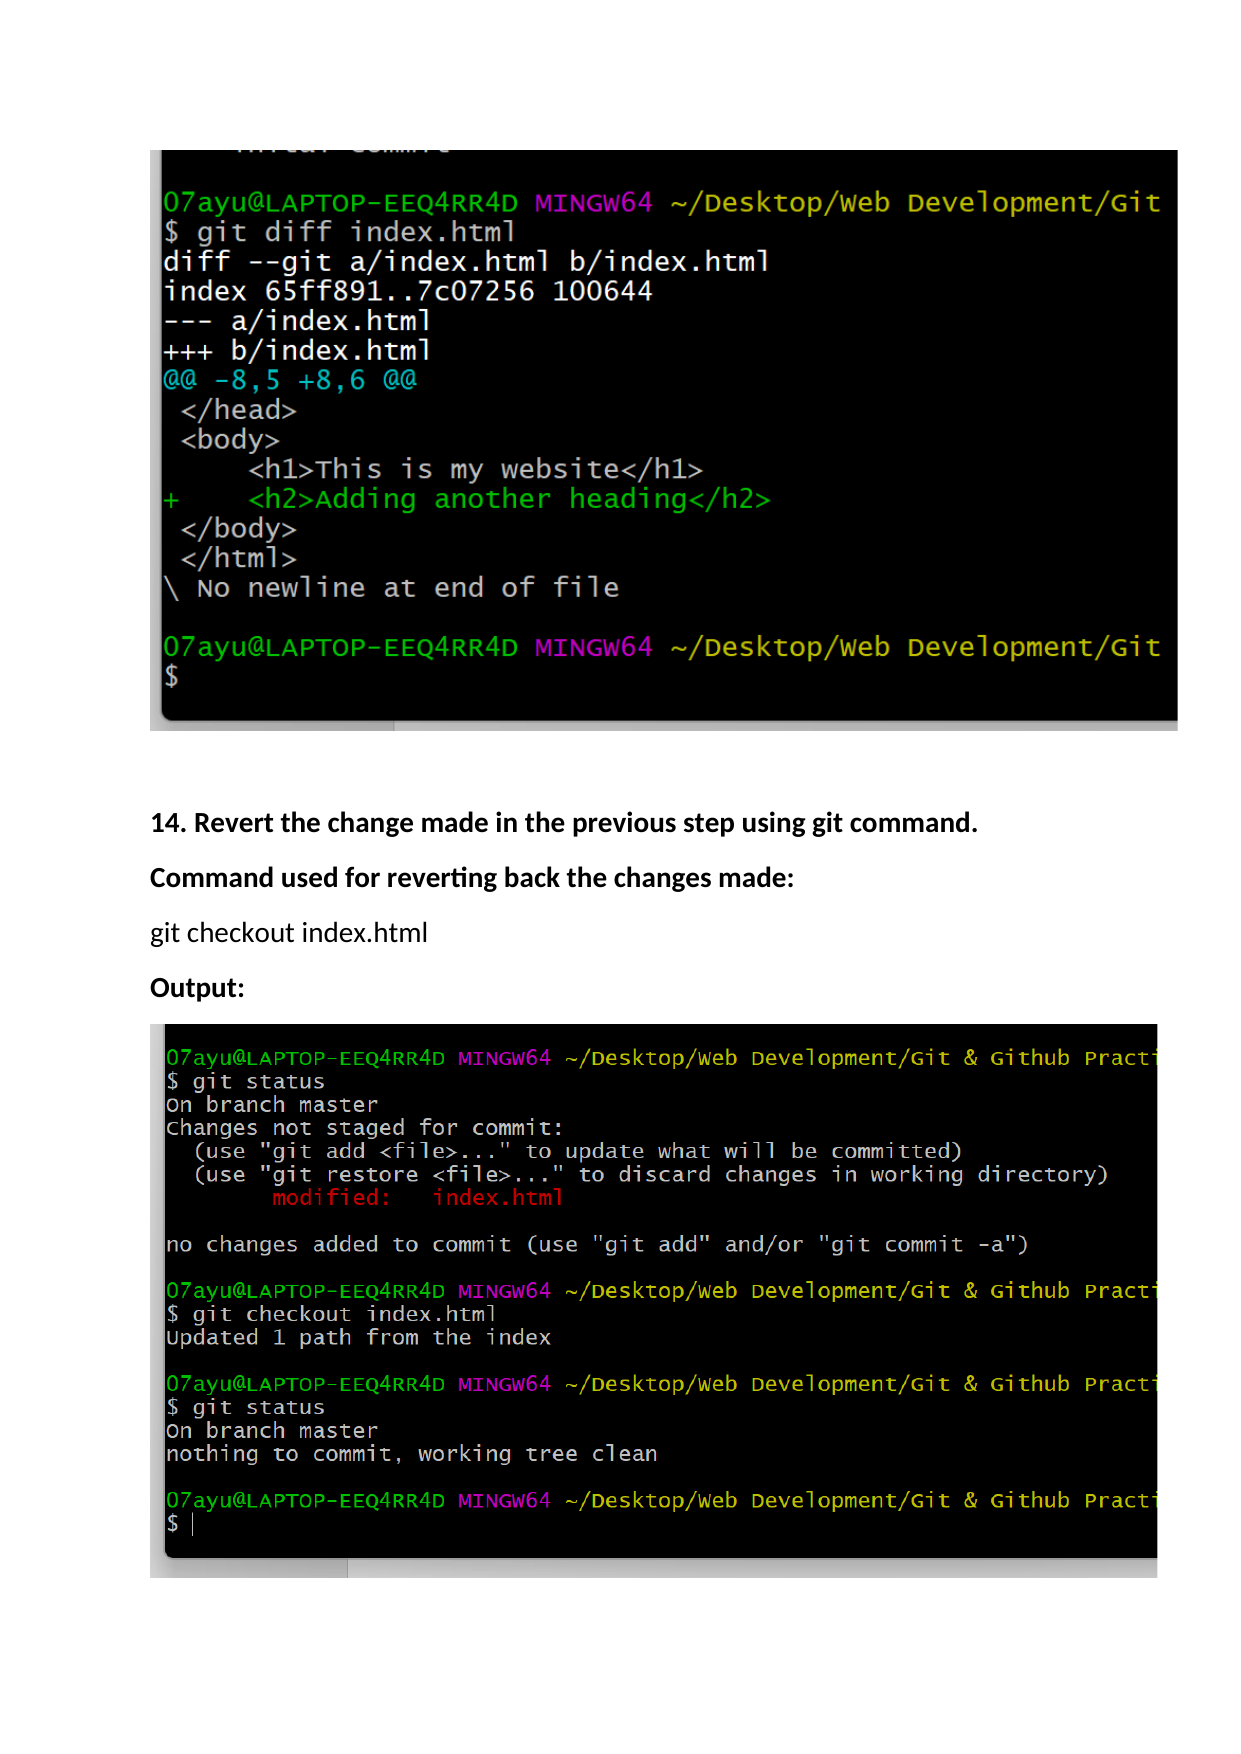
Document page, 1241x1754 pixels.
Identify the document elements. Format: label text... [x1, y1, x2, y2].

text 14. Revert the change made in the previous step using git command. [150, 804, 1090, 840]
text Output: [150, 969, 1090, 1005]
text git checkout index.html [150, 914, 1090, 950]
text Command used for reverting back the changes made: [150, 859, 1090, 895]
picture [150, 1024, 1158, 1578]
picture [150, 150, 1178, 731]
